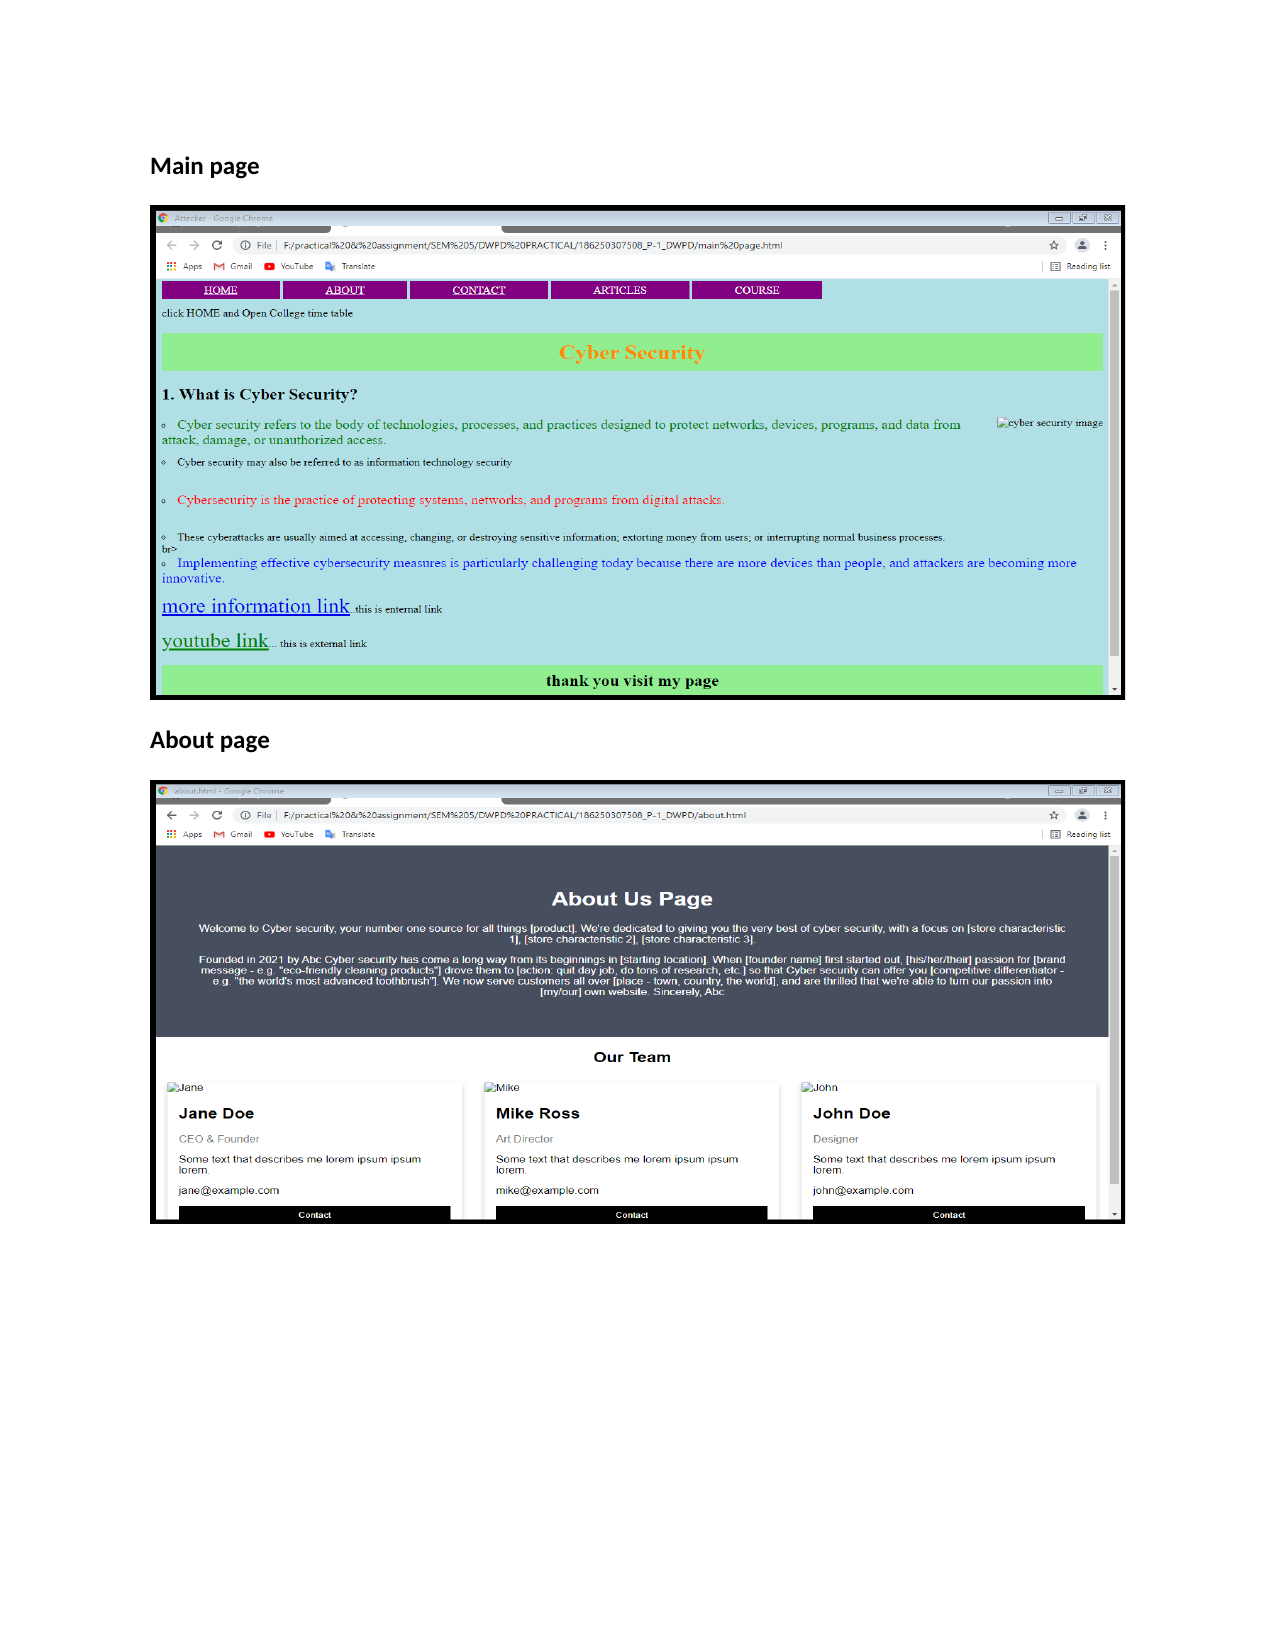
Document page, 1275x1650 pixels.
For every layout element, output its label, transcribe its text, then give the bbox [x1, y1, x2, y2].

text About page [150, 724, 1125, 755]
text Main page [150, 150, 1125, 181]
